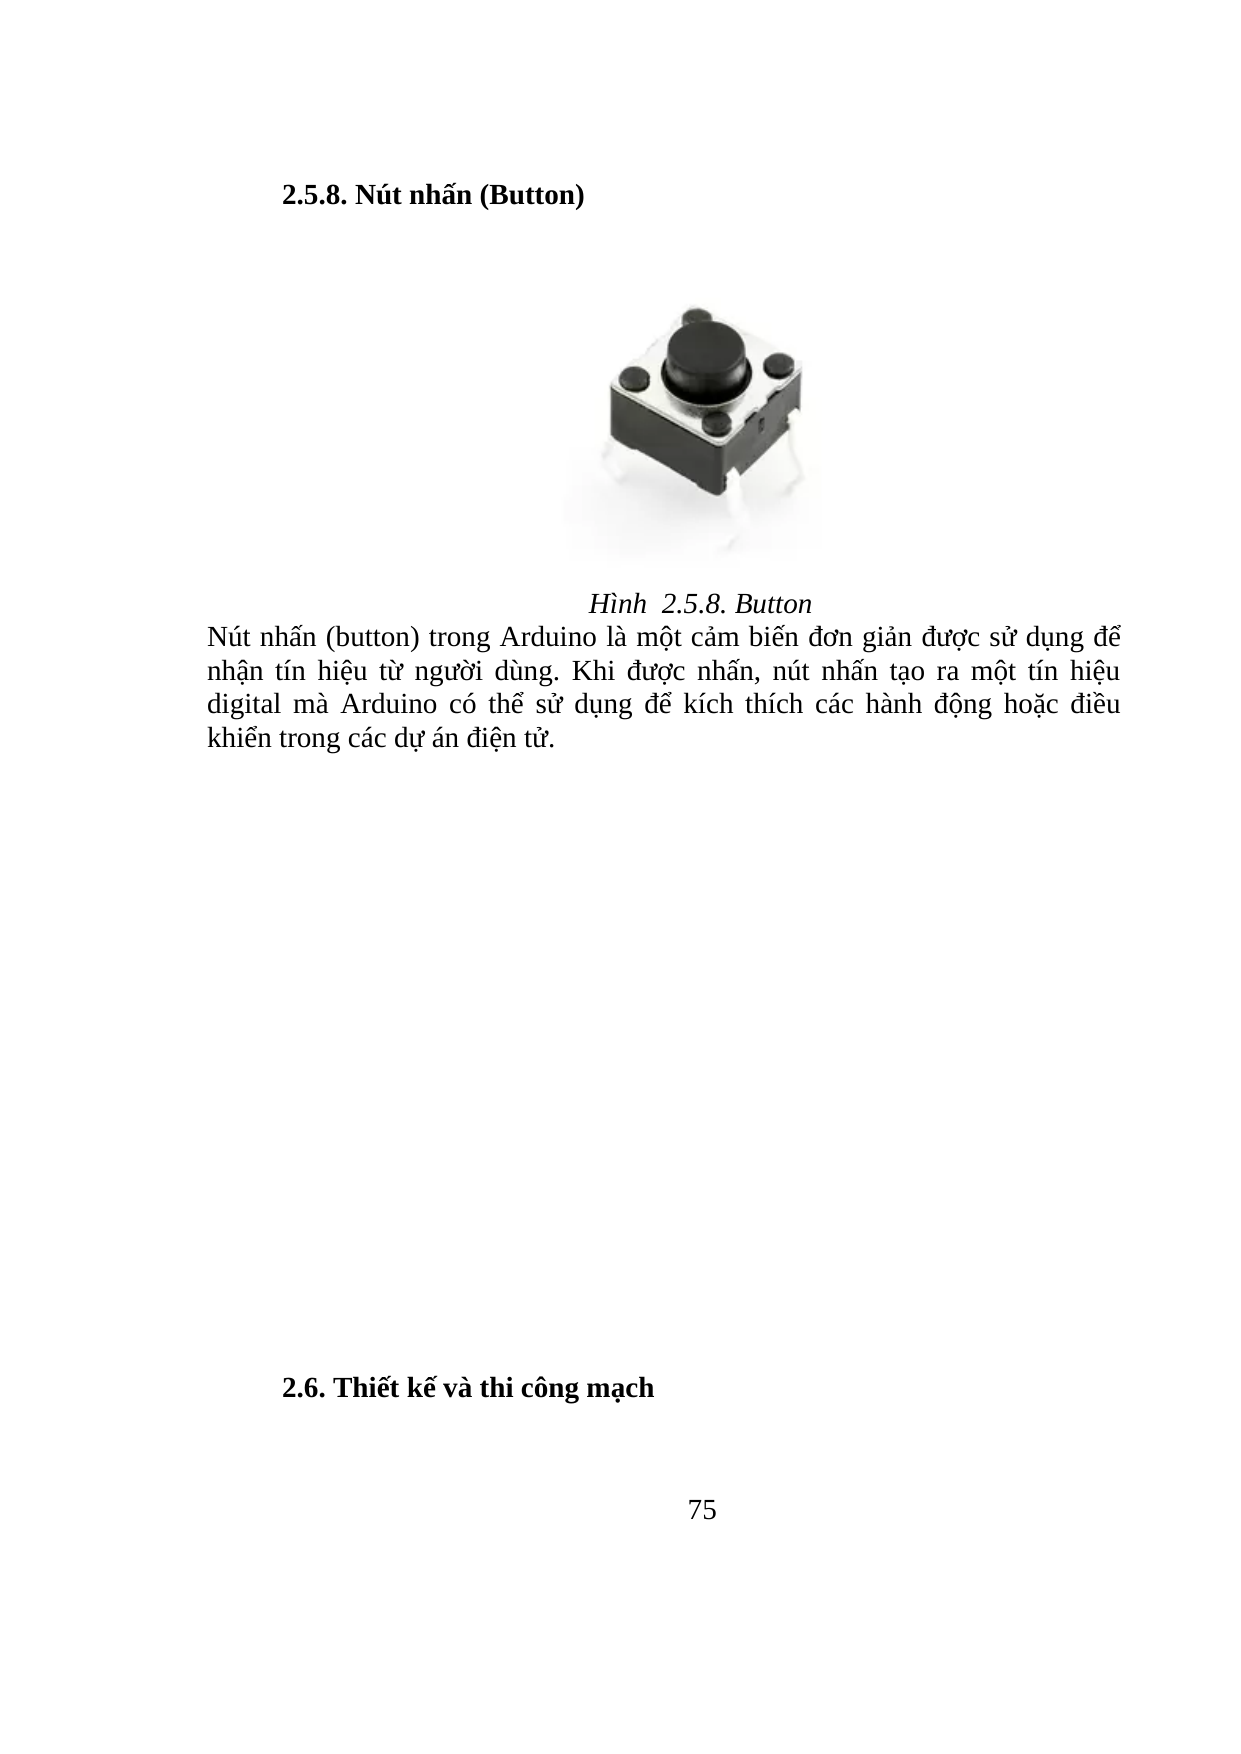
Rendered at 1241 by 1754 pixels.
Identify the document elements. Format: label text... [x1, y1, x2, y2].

subtitle Hình 2.5.8. Button [207, 586, 1122, 619]
subtitle 2.6. Thiết kế và thi công mạch [207, 1370, 1122, 1404]
text Nút nhấn (button) trong Arduino là một cảm biến đơn giản được sử dụng để nhận tín hiệu từ người dùng. Khi được nhấn, nút nhấn tạo ra một tín hiệu digital mà Arduino có thể sử dụng để kích thích các hành động hoặc điều khiển trong các dự án điện tử. [207, 619, 1122, 754]
picture [545, 273, 859, 586]
subtitle 2.5.8. Nút nhấn (Button) [207, 177, 1122, 211]
